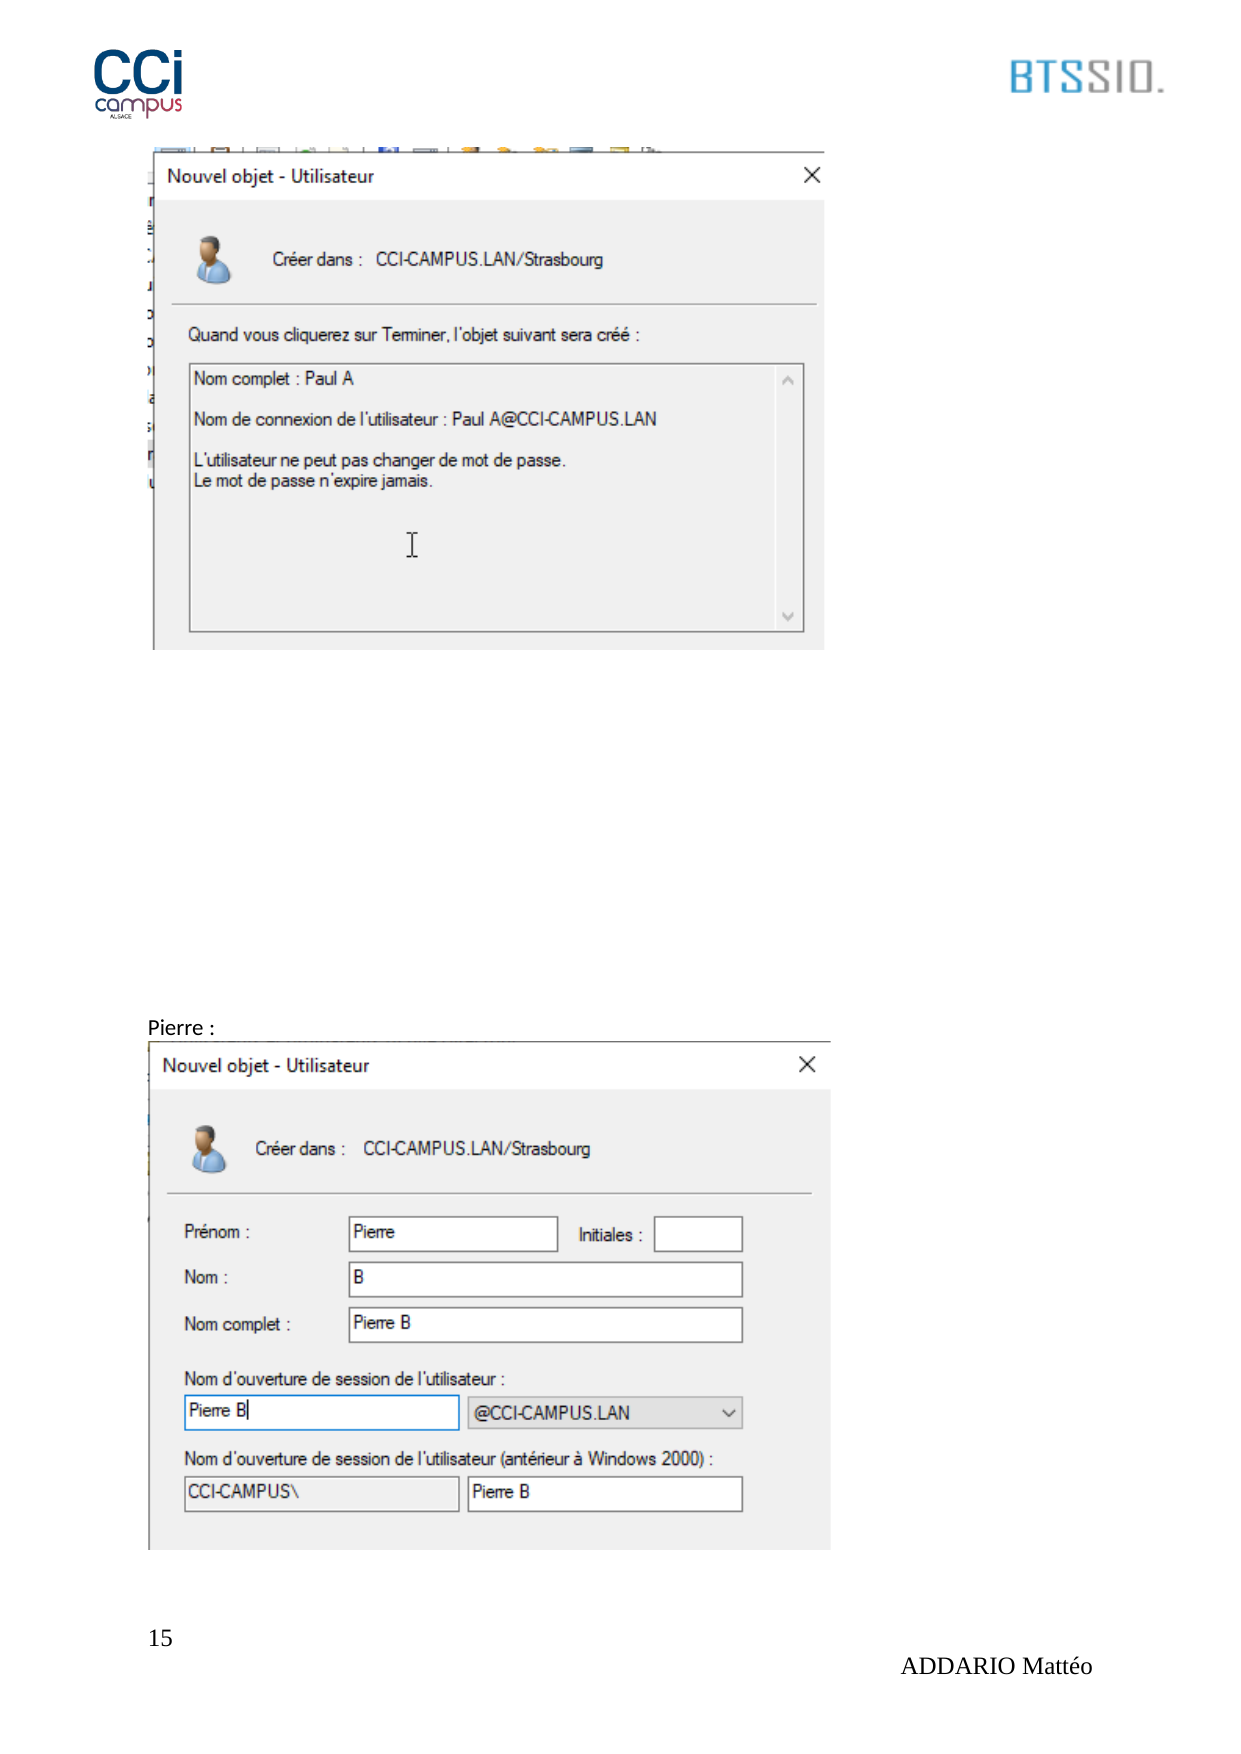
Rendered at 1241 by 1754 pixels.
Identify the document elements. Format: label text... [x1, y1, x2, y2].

picture [147, 1041, 831, 1550]
picture [147, 147, 825, 650]
picture [1004, 46, 1169, 104]
text Pierre : [148, 1013, 1092, 1042]
picture [81, 45, 195, 123]
